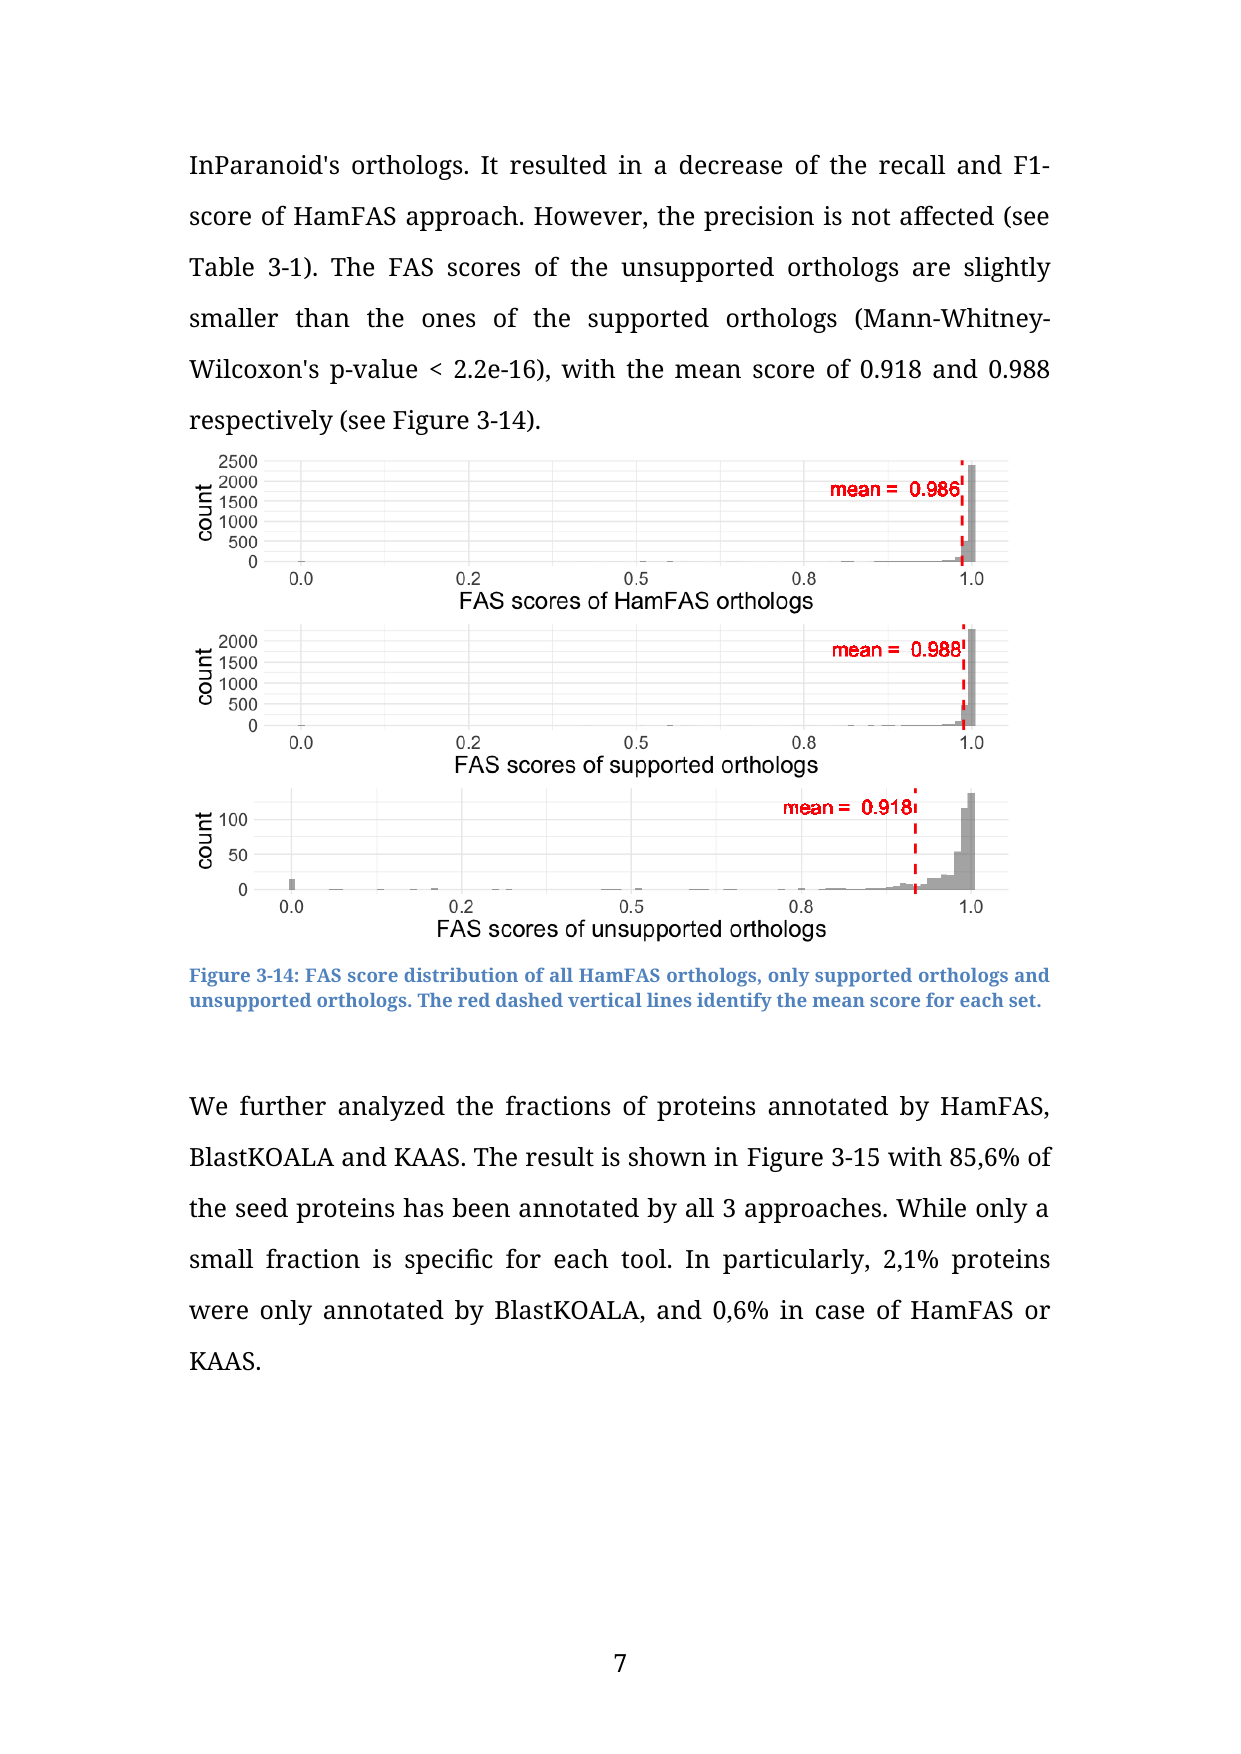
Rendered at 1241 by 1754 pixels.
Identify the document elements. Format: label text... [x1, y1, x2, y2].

picture [188, 453, 1015, 945]
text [189, 148, 1051, 437]
